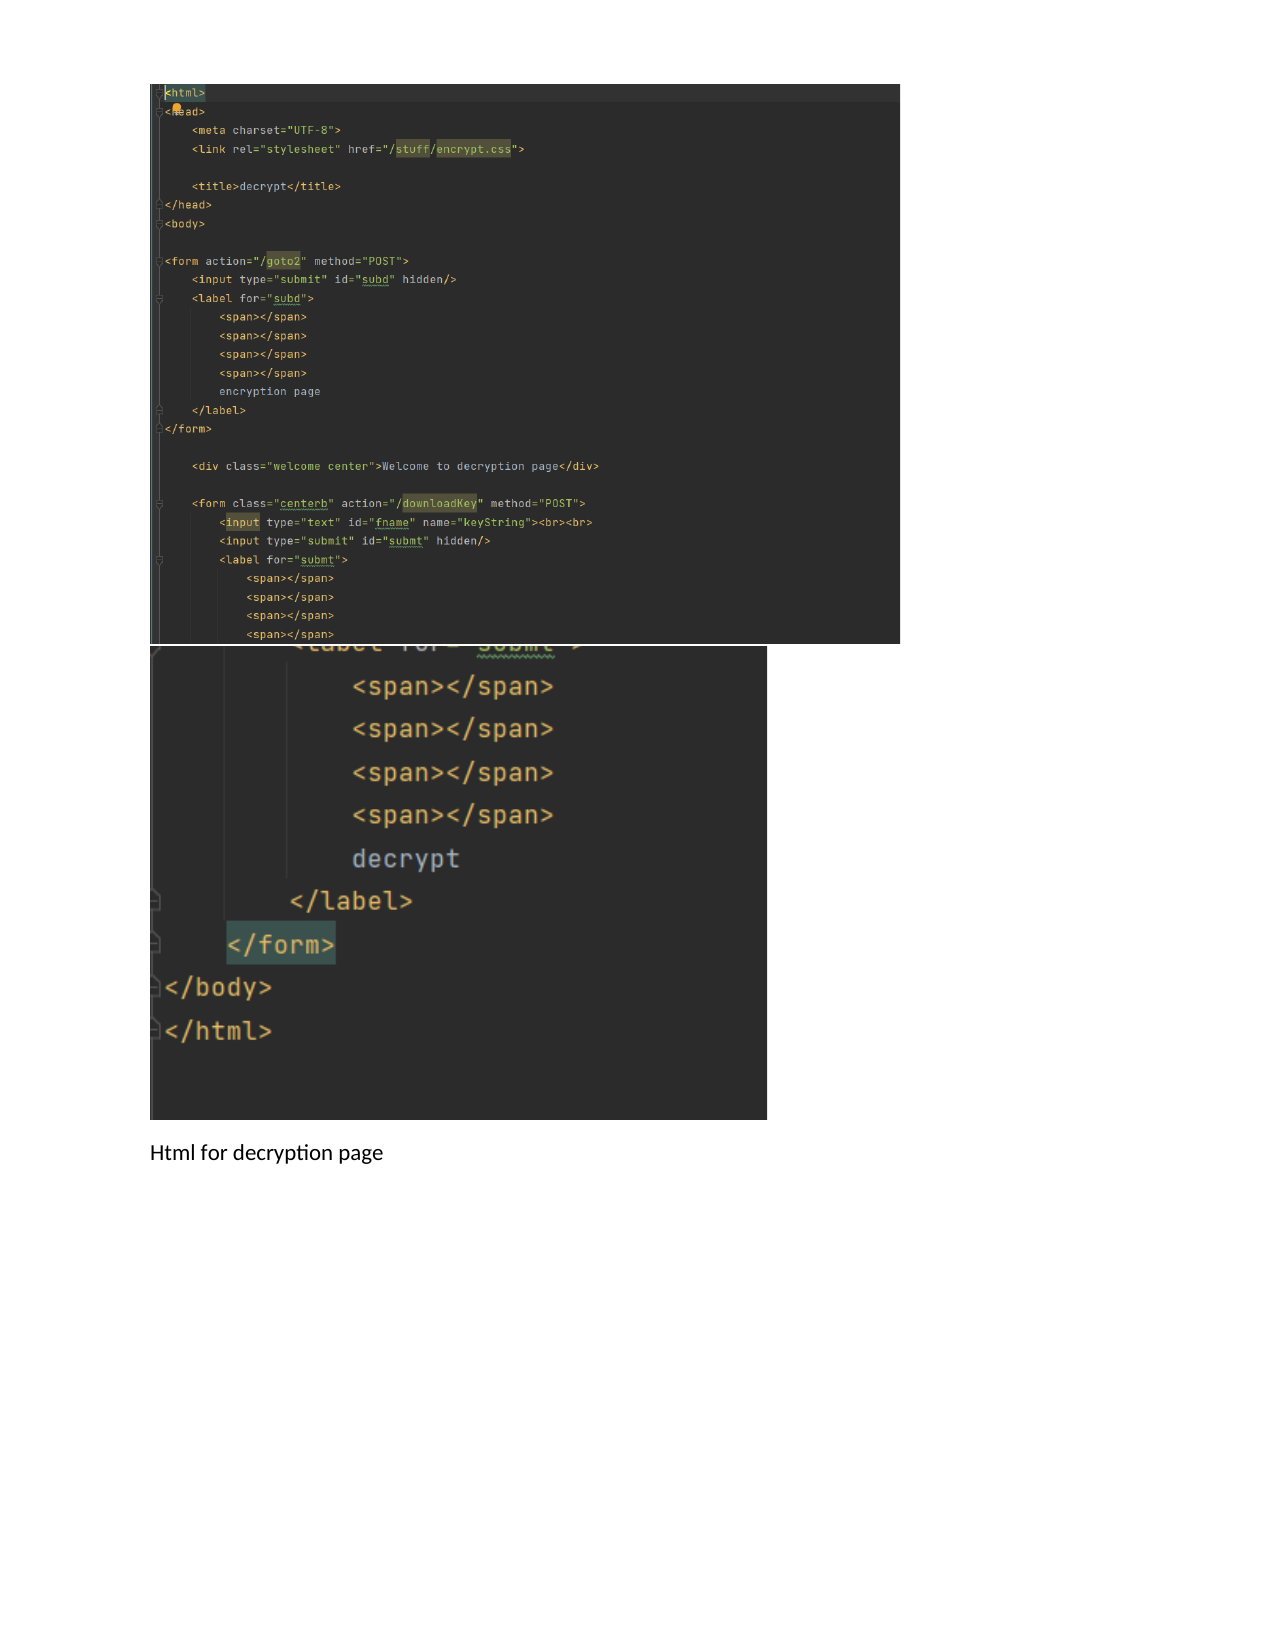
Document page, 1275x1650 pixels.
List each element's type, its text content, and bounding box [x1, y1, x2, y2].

text Html for decryption page [150, 1138, 1125, 1166]
picture [150, 84, 901, 644]
picture [150, 646, 768, 1120]
